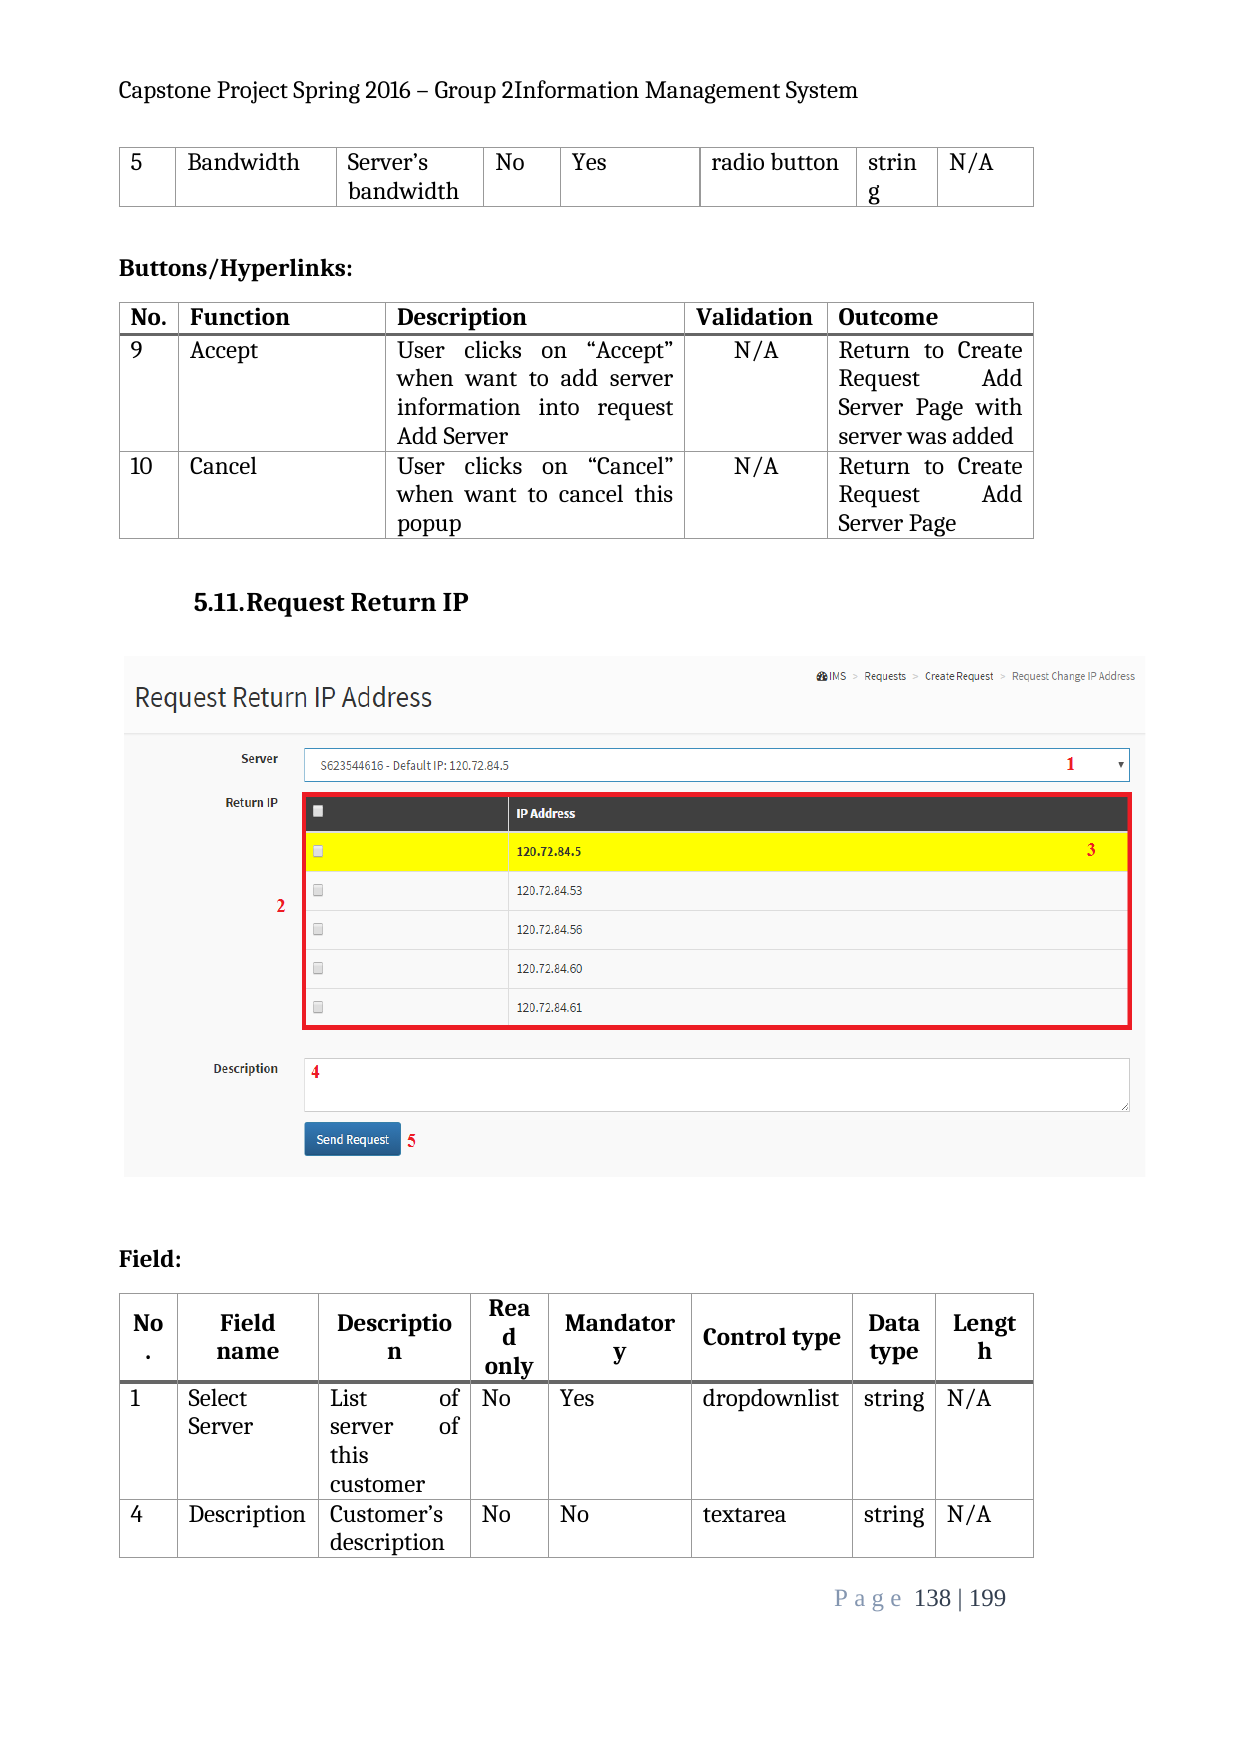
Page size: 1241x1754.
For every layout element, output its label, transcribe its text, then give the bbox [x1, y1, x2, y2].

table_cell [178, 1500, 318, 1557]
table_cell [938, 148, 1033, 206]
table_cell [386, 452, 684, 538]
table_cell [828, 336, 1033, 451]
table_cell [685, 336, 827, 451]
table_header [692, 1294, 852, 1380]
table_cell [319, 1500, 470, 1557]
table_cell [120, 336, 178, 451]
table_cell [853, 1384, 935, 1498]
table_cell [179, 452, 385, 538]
text Field: [118, 1245, 1033, 1274]
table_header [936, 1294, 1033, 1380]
picture [124, 656, 1146, 1177]
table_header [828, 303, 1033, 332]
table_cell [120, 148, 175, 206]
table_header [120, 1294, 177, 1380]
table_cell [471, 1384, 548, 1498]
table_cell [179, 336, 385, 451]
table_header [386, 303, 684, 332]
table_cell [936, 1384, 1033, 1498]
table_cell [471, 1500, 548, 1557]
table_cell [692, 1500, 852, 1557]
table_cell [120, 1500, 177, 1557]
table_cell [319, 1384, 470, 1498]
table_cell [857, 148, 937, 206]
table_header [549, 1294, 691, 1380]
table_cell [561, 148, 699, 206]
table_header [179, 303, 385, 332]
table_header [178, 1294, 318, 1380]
subtitle Request Return IP [193, 587, 1033, 618]
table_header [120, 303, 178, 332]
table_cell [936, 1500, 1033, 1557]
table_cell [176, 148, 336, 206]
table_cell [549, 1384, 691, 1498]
text Buttons/Hyperlinks: [118, 254, 1033, 283]
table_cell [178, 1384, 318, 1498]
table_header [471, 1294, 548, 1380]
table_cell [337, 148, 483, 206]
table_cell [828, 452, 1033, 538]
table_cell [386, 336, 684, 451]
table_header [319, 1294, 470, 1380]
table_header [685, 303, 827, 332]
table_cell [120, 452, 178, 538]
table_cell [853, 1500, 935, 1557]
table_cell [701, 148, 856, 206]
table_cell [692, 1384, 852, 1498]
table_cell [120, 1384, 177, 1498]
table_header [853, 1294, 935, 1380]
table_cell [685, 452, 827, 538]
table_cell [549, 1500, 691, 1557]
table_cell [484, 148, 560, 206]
